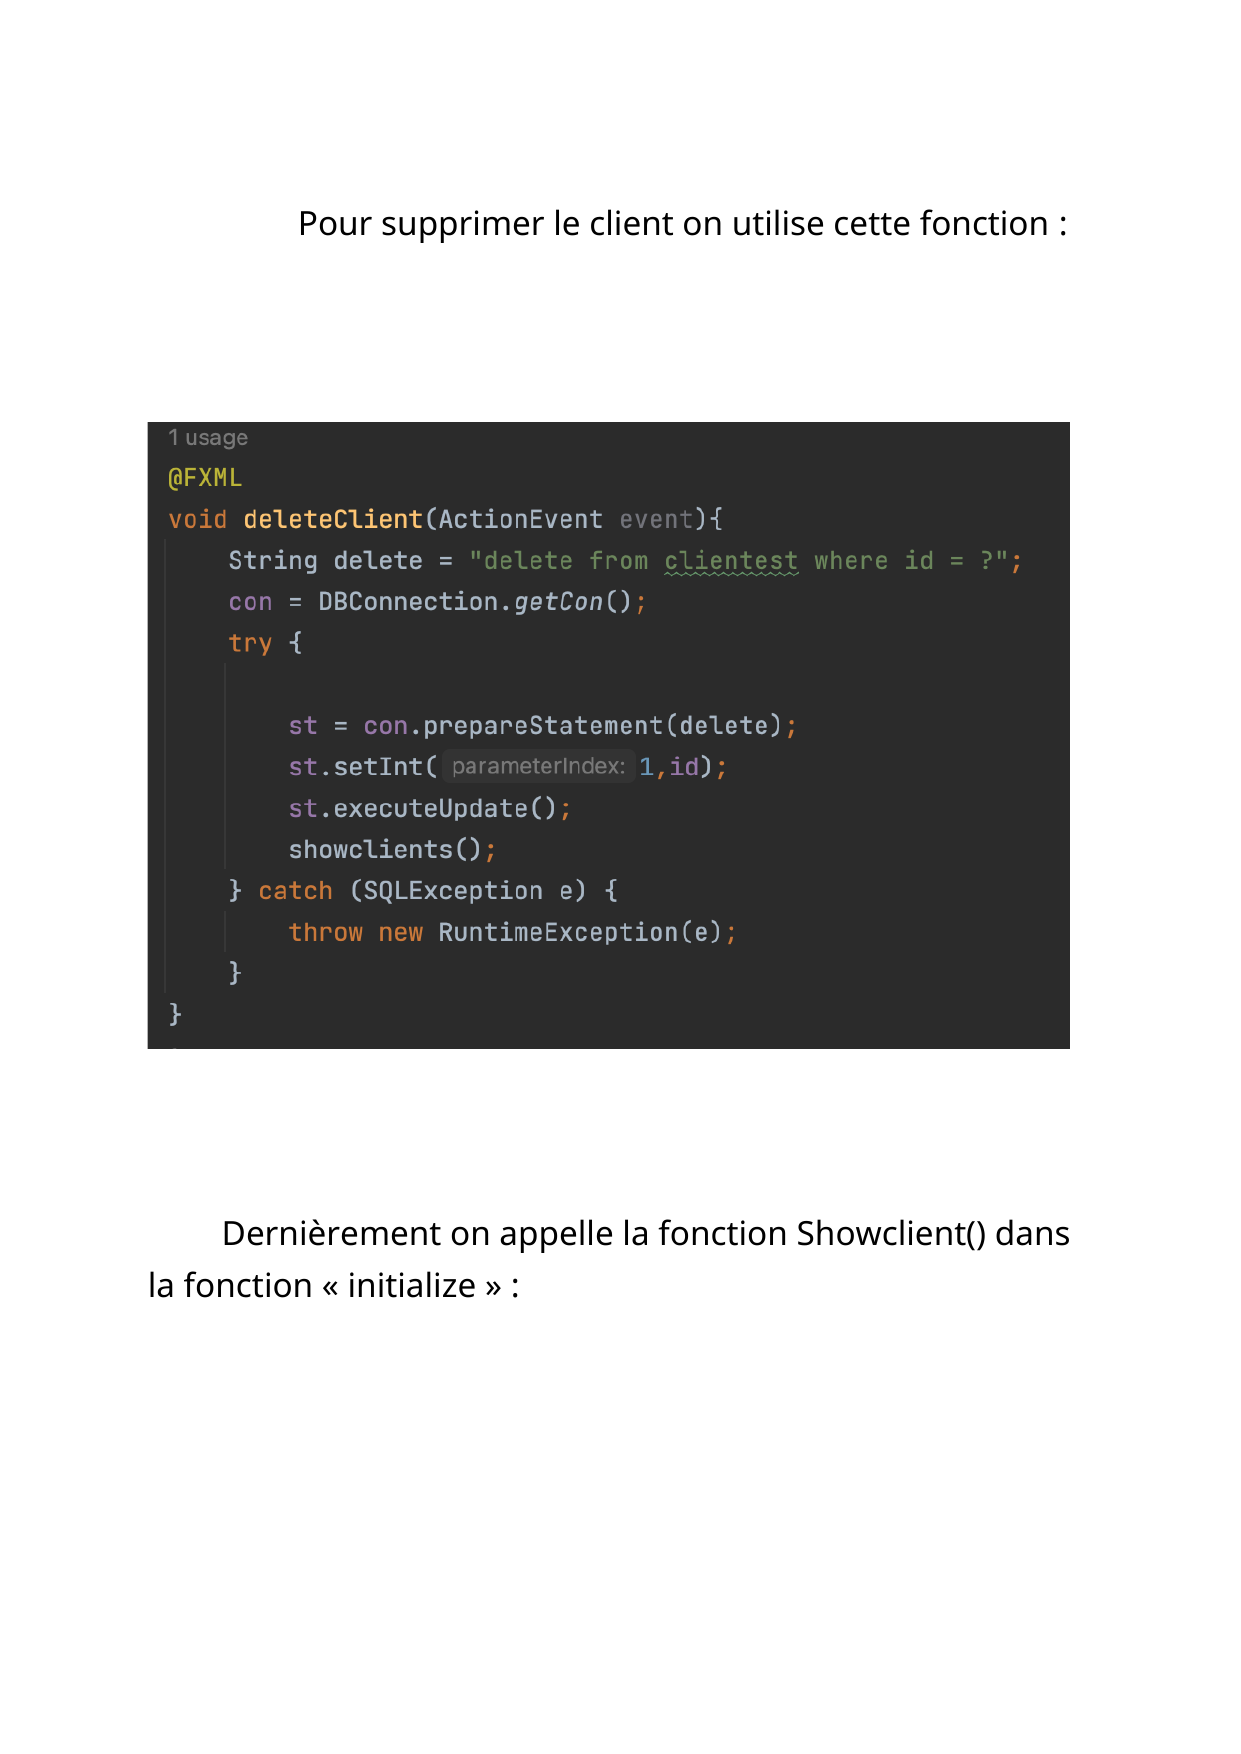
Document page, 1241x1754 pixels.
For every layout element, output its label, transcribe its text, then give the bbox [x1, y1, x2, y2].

picture [147, 422, 1070, 1049]
list Pour supprimer le client on utilise cette fonction : [298, 200, 1093, 245]
list Dernièrement on appelle la fonction Showclient() dans la fonction « initialize » : [148, 1209, 1093, 1307]
